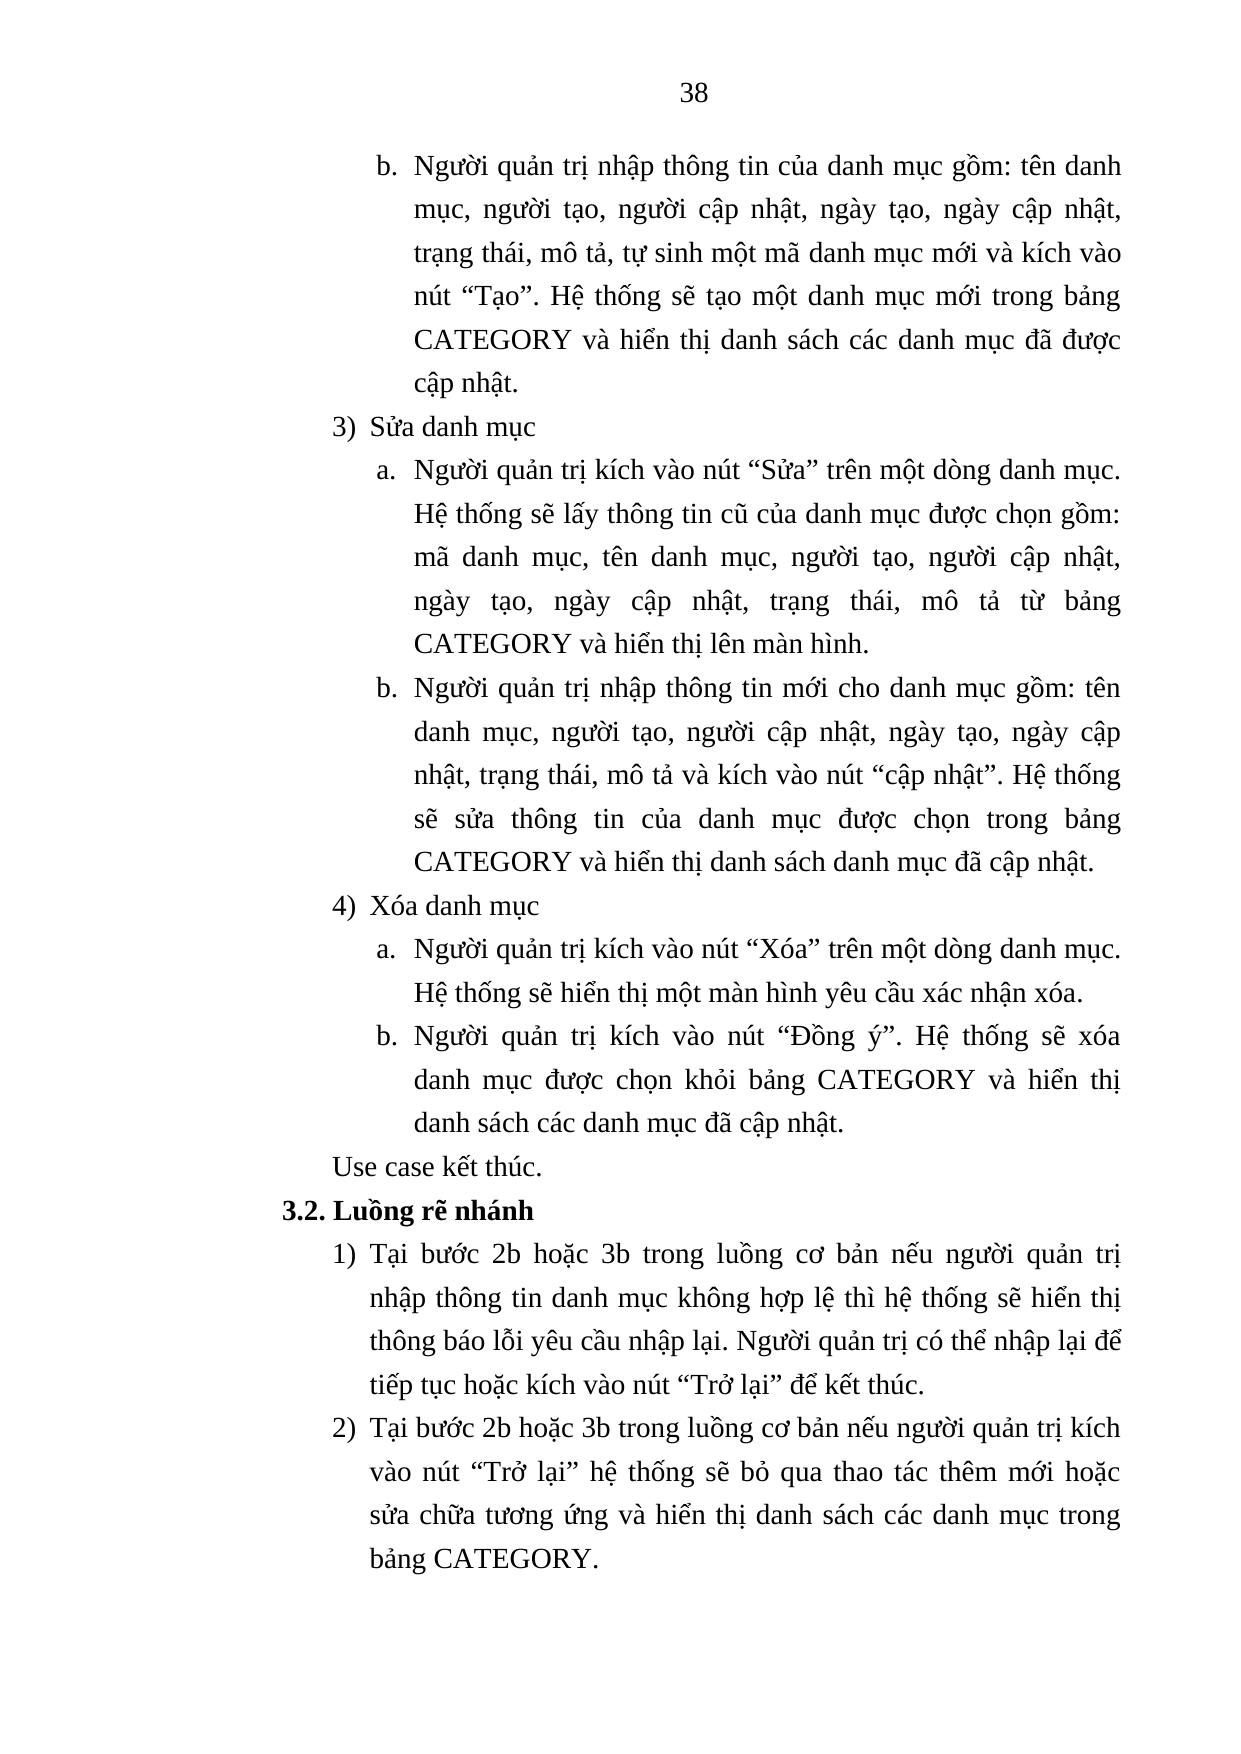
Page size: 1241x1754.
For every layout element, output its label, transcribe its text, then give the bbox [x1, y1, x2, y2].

list Người quản trị kích vào nút “Xóa” trên một dòng danh mục. Hệ thống sẽ hiển thị một màn hình yêu cầu xác nhận xóa. [376, 931, 1122, 1008]
list Sửa danh mục [332, 409, 1122, 442]
list Tại bước 2b hoặc 3b trong luồng cơ bản nếu người quản trị kích vào nút “Trở lại” hệ thống sẽ bỏ qua thao tác thêm mới hoặc sửa chữa tương ứng và hiển thị danh sách các danh mục trong bảng CATEGORY. [332, 1410, 1122, 1574]
list Người quản trị nhập thông tin của danh mục gồm: tên danh mục, người tạo, người cập nhật, ngày tạo, ngày cập nhật, trạng thái, mô tả, tự sinh một mã danh mục mới và kích vào nút “Tạo”. Hệ thống sẽ tạo một danh mục mới trong bảng CATEGORY và hiển thị danh sách các danh mục đã được cập nhật. [376, 148, 1122, 399]
list Luồng rẽ nhánh [282, 1193, 1122, 1226]
list Xóa danh mục [332, 888, 1122, 921]
text Use case kết thúc. [332, 1149, 1122, 1183]
list Tại bước 2b hoặc 3b trong luồng cơ bản nếu người quản trị nhập thông tin danh mục không hợp lệ thì hệ thống sẽ hiển thị thông báo lỗi yêu cầu nhập lại. Người quản trị có thể nhập lại để tiếp tục hoặc kích vào nút “Trở lại” để kết thúc. [332, 1236, 1122, 1400]
list Người quản trị kích vào nút “Sửa” trên một dòng danh mục. Hệ thống sẽ lấy thông tin cũ của danh mục được chọn gồm: mã danh mục, tên danh mục, người tạo, người cập nhật, ngày tạo, ngày cập nhật, trạng thái, mô tả từ bảng CATEGORY và hiển thị lên màn hình. [376, 452, 1122, 660]
list Người quản trị nhập thông tin mới cho danh mục gồm: tên danh mục, người tạo, người cập nhật, ngày tạo, ngày cập nhật, trạng thái, mô tả và kích vào nút “cập nhật”. Hệ thống sẽ sửa thông tin của danh mục được chọn trong bảng CATEGORY và hiển thị danh sách danh mục đã cập nhật. [376, 670, 1122, 878]
list Người quản trị kích vào nút “Đồng ý”. Hệ thống sẽ xóa danh mục được chọn khỏi bảng CATEGORY và hiển thị danh sách các danh mục đã cập nhật. [376, 1018, 1122, 1139]
